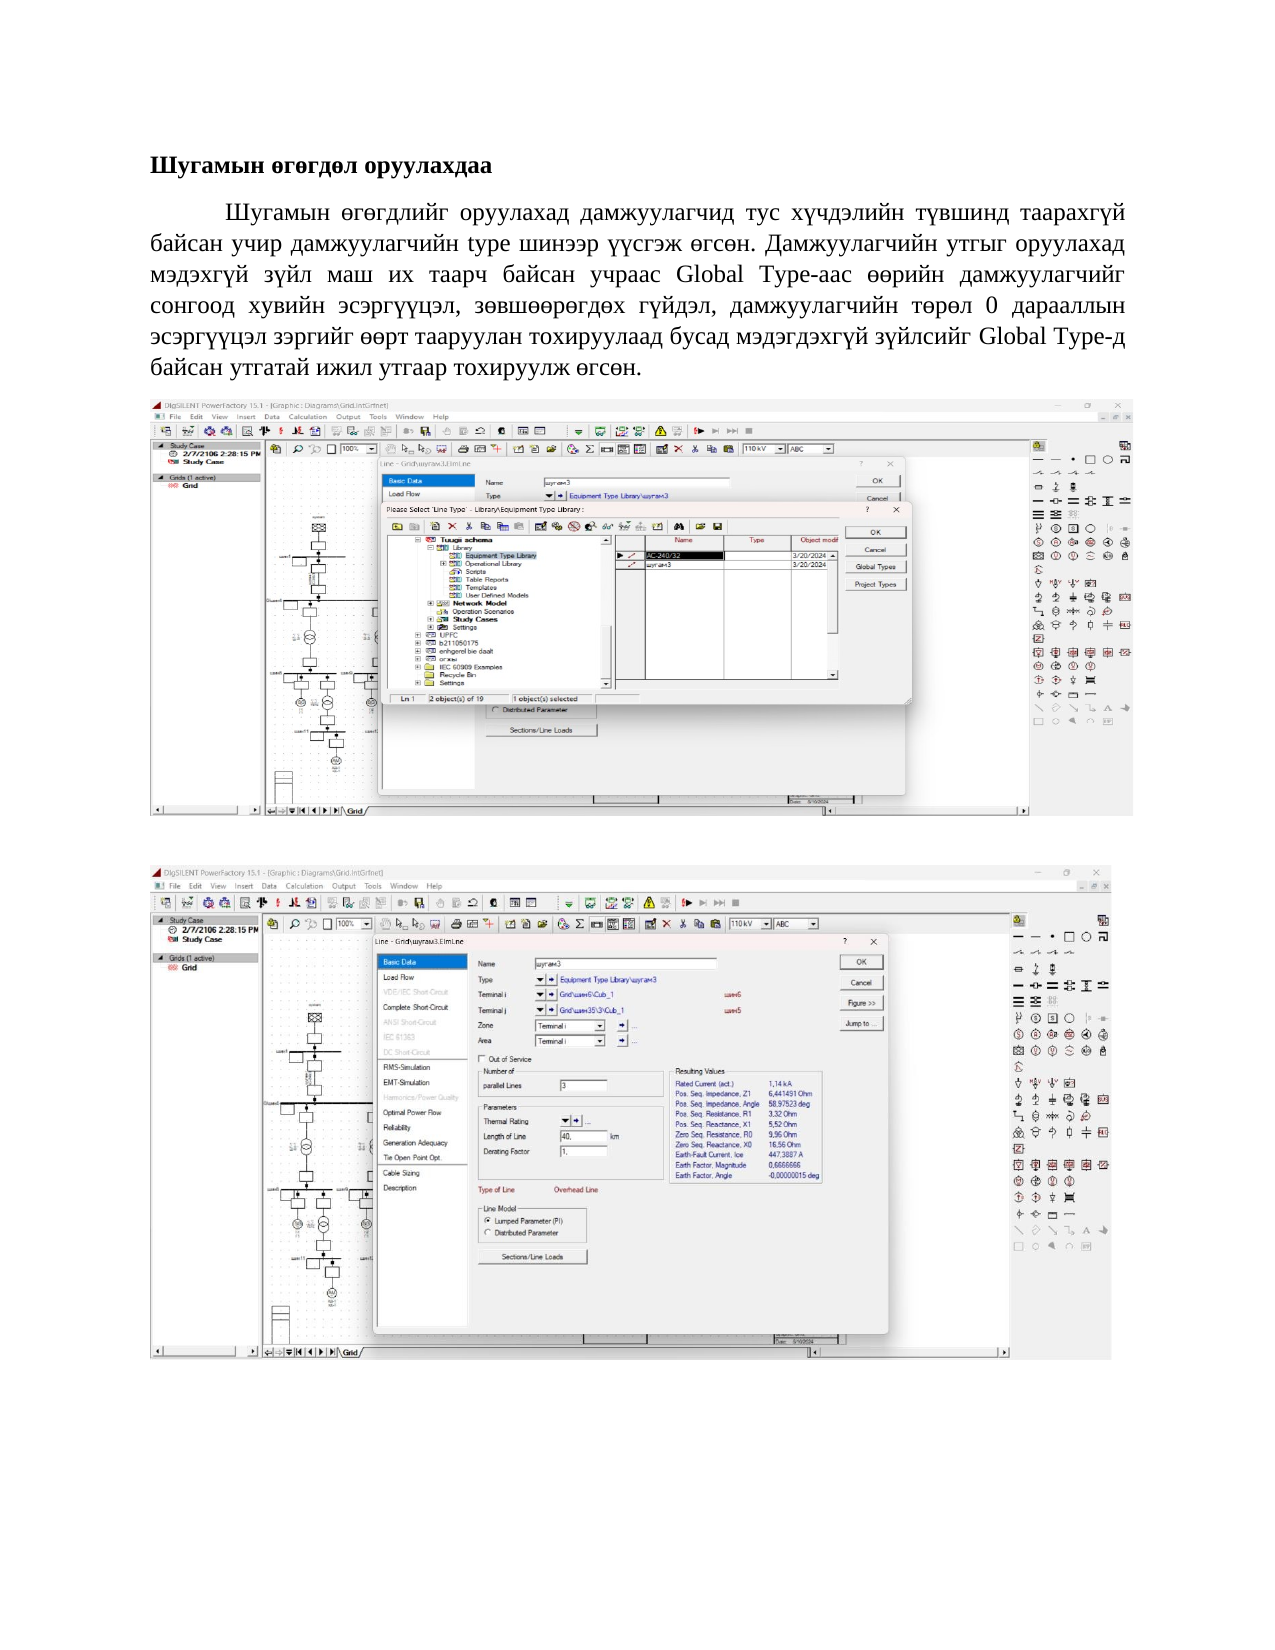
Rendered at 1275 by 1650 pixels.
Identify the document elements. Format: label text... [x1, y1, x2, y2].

text Шугамын өгөгдлийг оруулахад дамжуулагчид тус хүчдэлийн түвшинд таарахгүй байсан учир дамжуулагчийн type шинээр үүсгэж өгсөн. Дамжуулагчийн утгыг оруулахад мэдэхгүй зүйл маш их таарч байсан учраас Global Type-аас өөрийн дамжуулагчийг сонгоод хувийн эсэргүүцэл, зөвшөөрөгдөх гүйдэл, дамжуулагчийн төрөл 0 дарааллын эсэргүүцэл зэргийг өөрт тааруулан тохируулаад бусад мэдэгдэхгүй зүйлсийг Global Type-д байсан утгатай ижил утгаар тохируулж өгсөн. [150, 197, 1126, 381]
picture [150, 865, 1112, 1360]
picture [150, 399, 1134, 816]
subtitle Шугамын өгөгдөл оруулахдаа [150, 150, 1148, 179]
